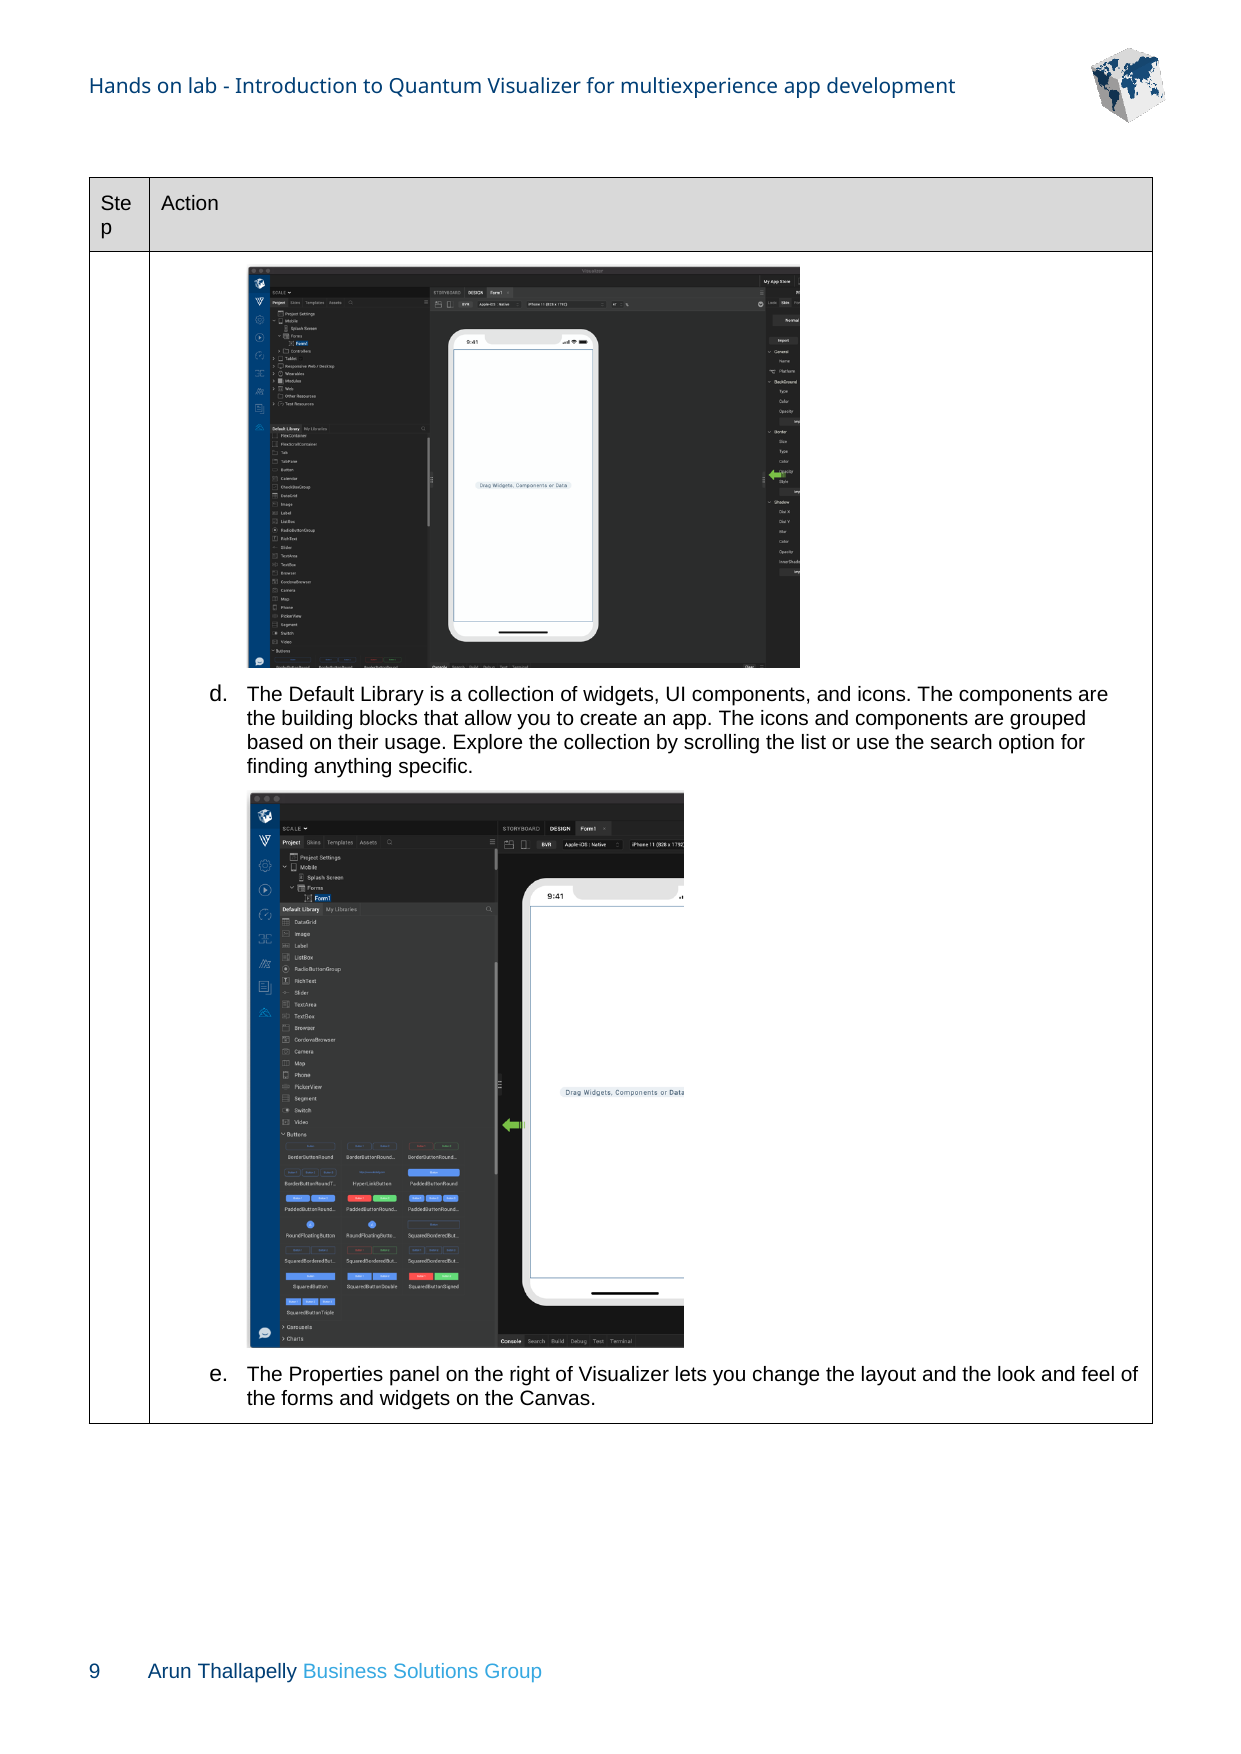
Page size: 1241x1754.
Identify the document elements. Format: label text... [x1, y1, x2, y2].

picture [246, 264, 800, 668]
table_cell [150, 252, 1152, 1423]
picture [246, 790, 684, 1348]
picture [1078, 35, 1178, 135]
table_header Step [90, 178, 149, 251]
table_header Action [150, 178, 1152, 251]
table_cell 3 [90, 252, 149, 1423]
